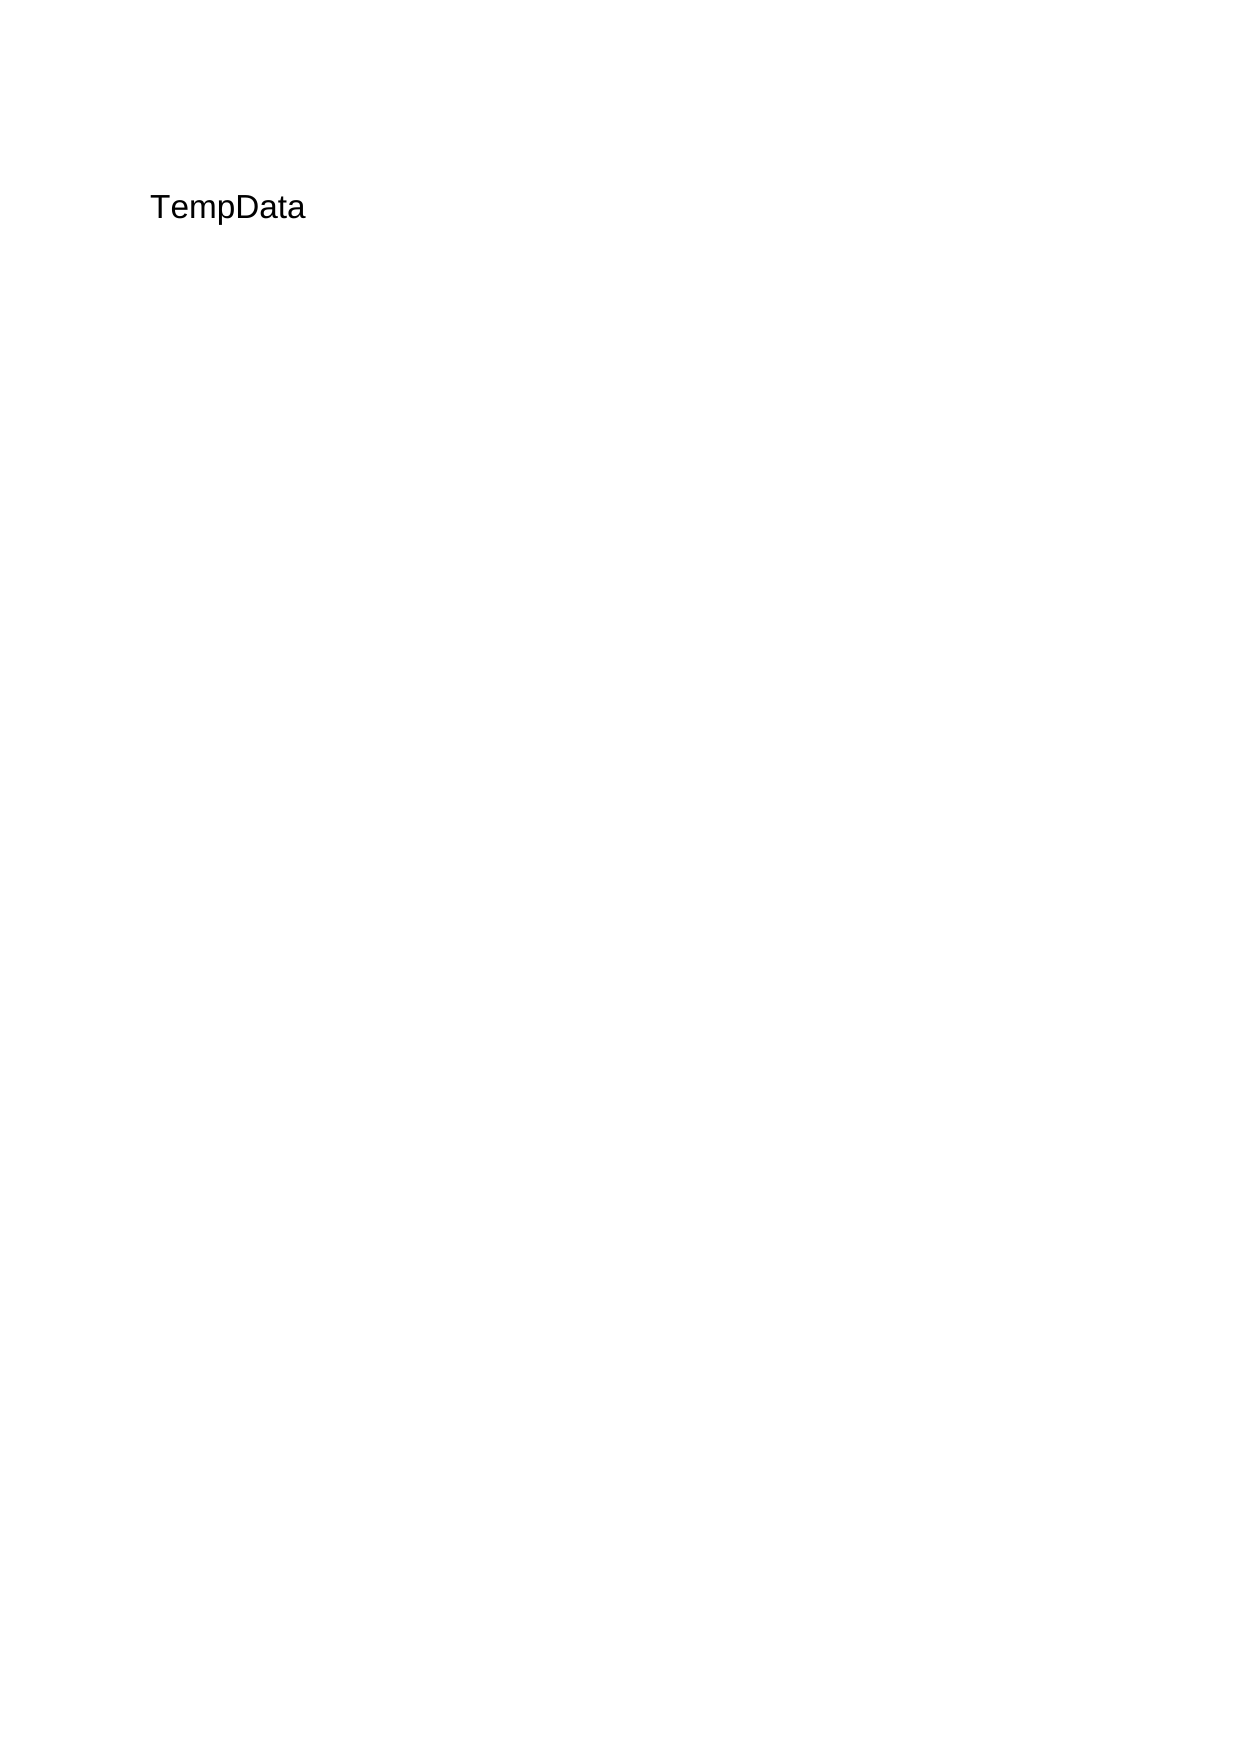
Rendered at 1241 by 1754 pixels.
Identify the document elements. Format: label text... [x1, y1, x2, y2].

subtitle TempData [150, 187, 1090, 226]
